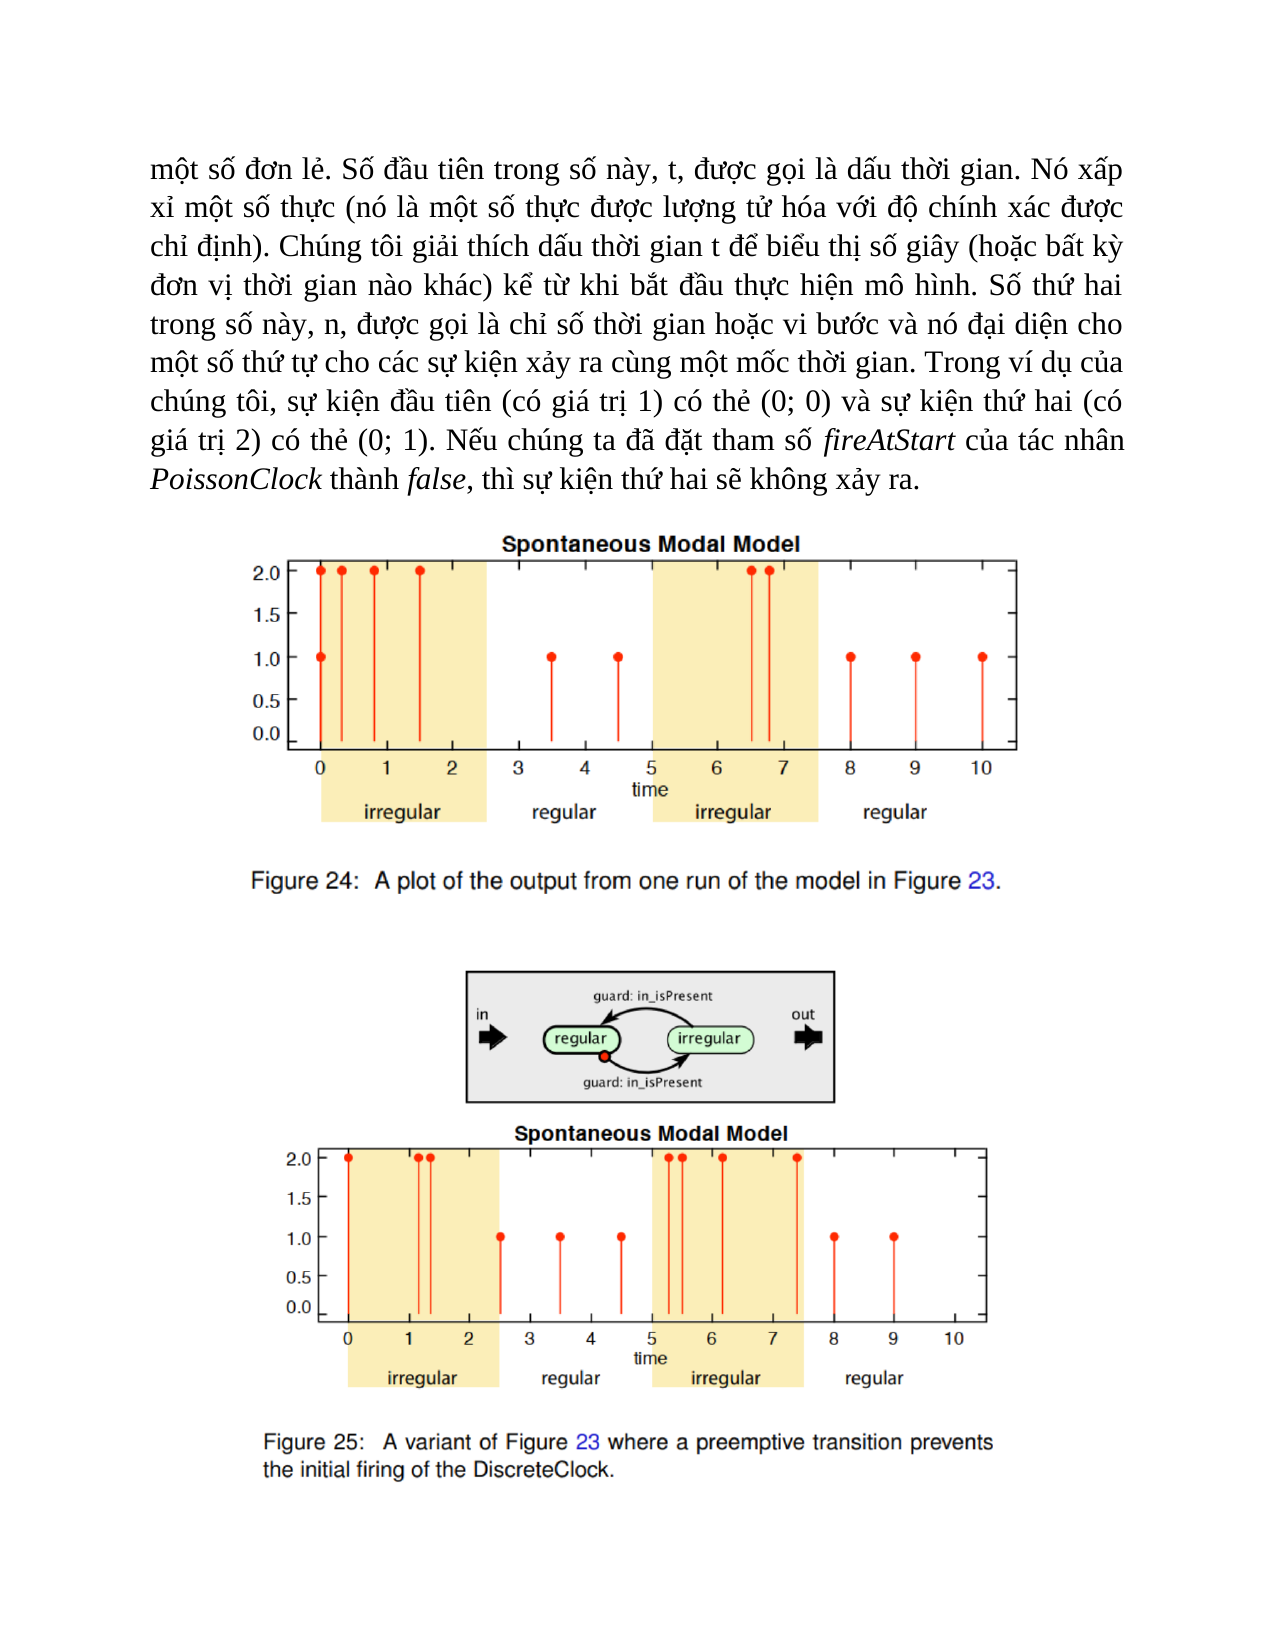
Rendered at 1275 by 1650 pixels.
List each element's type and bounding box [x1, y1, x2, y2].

picture [224, 929, 1051, 1495]
text [150, 150, 1125, 496]
picture [211, 515, 1064, 910]
